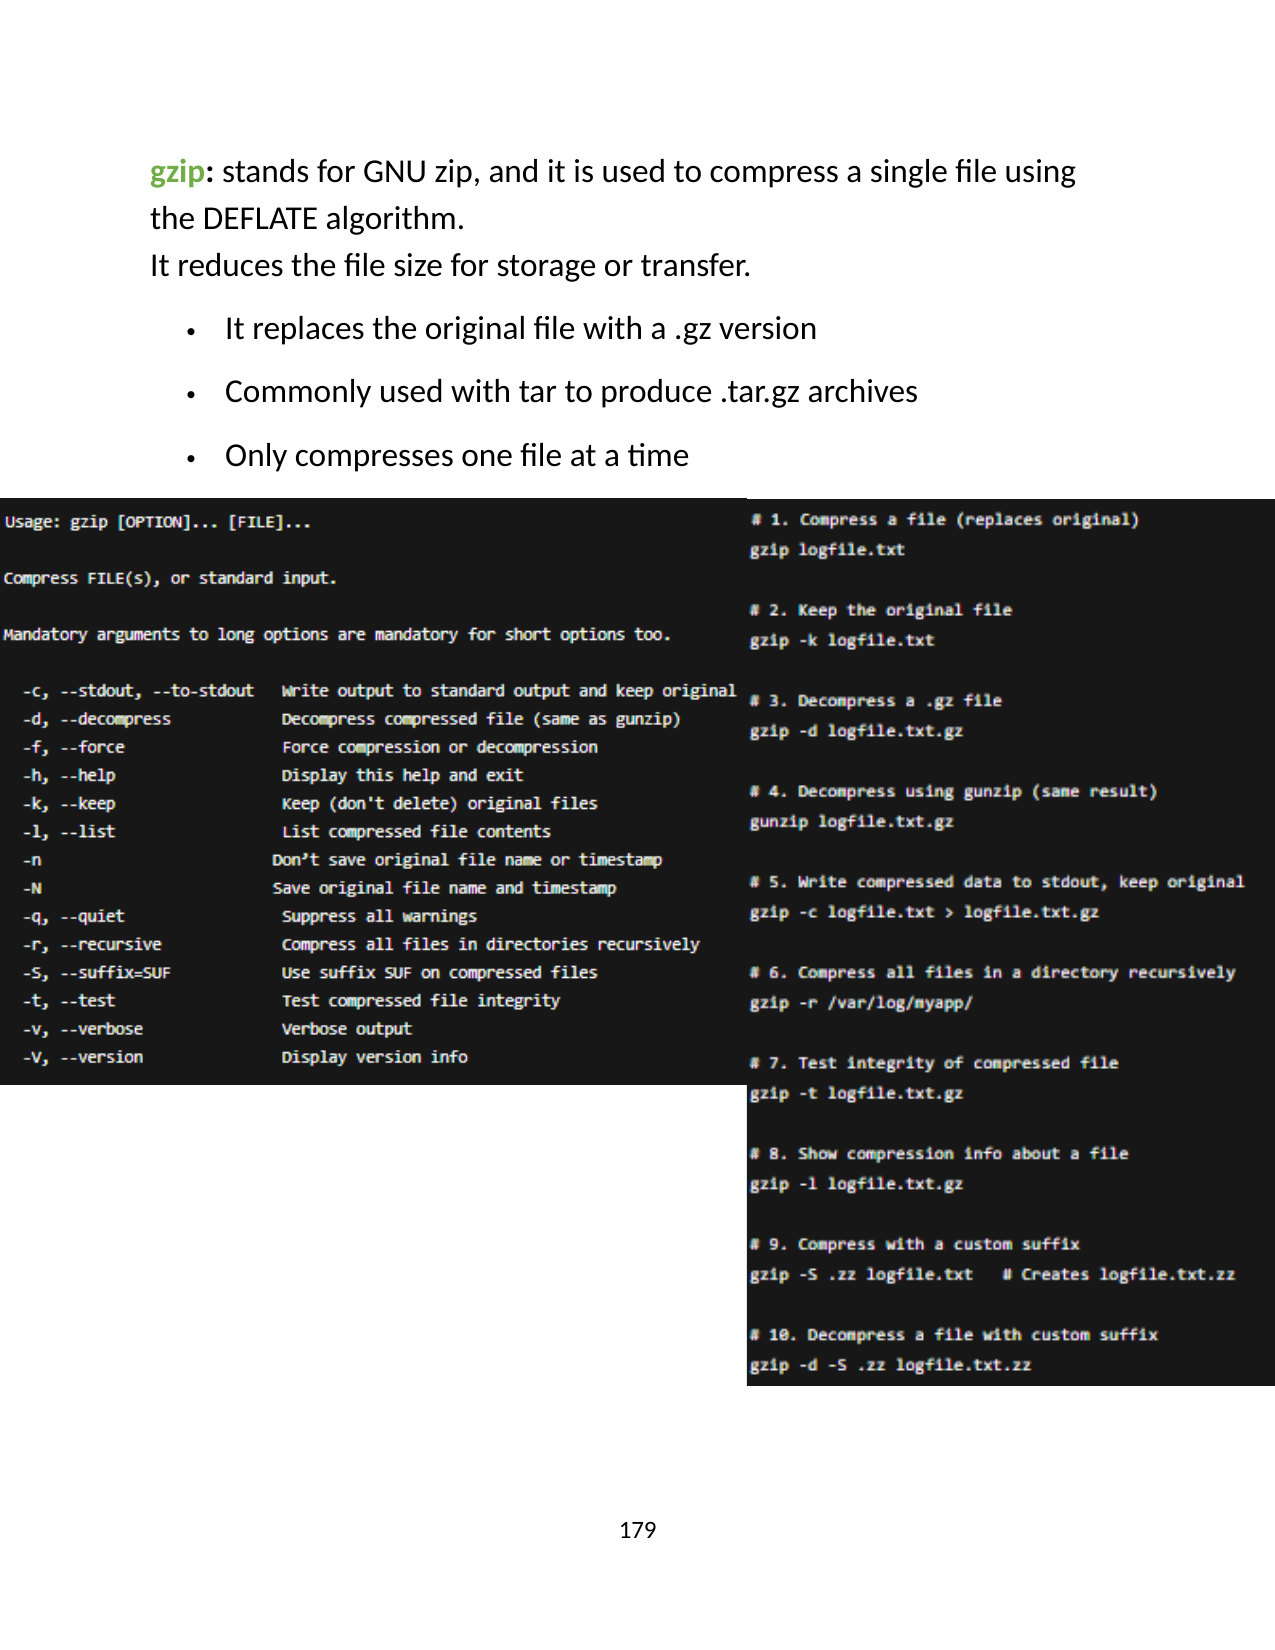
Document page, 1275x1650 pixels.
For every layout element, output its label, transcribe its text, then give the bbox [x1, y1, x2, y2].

text gzip: stands for GNU zip, and it is used to compress a single file using the DEFLATE algorithm. It reduces the file size for storage or transfer. [150, 150, 1125, 284]
list Commonly used with tar to produce .tar.gz archives [187, 370, 1125, 411]
list Only compresses one file at a time [187, 434, 1125, 474]
picture [0, 498, 1275, 1386]
list It replaces the original file with a .gz version [187, 307, 1125, 348]
